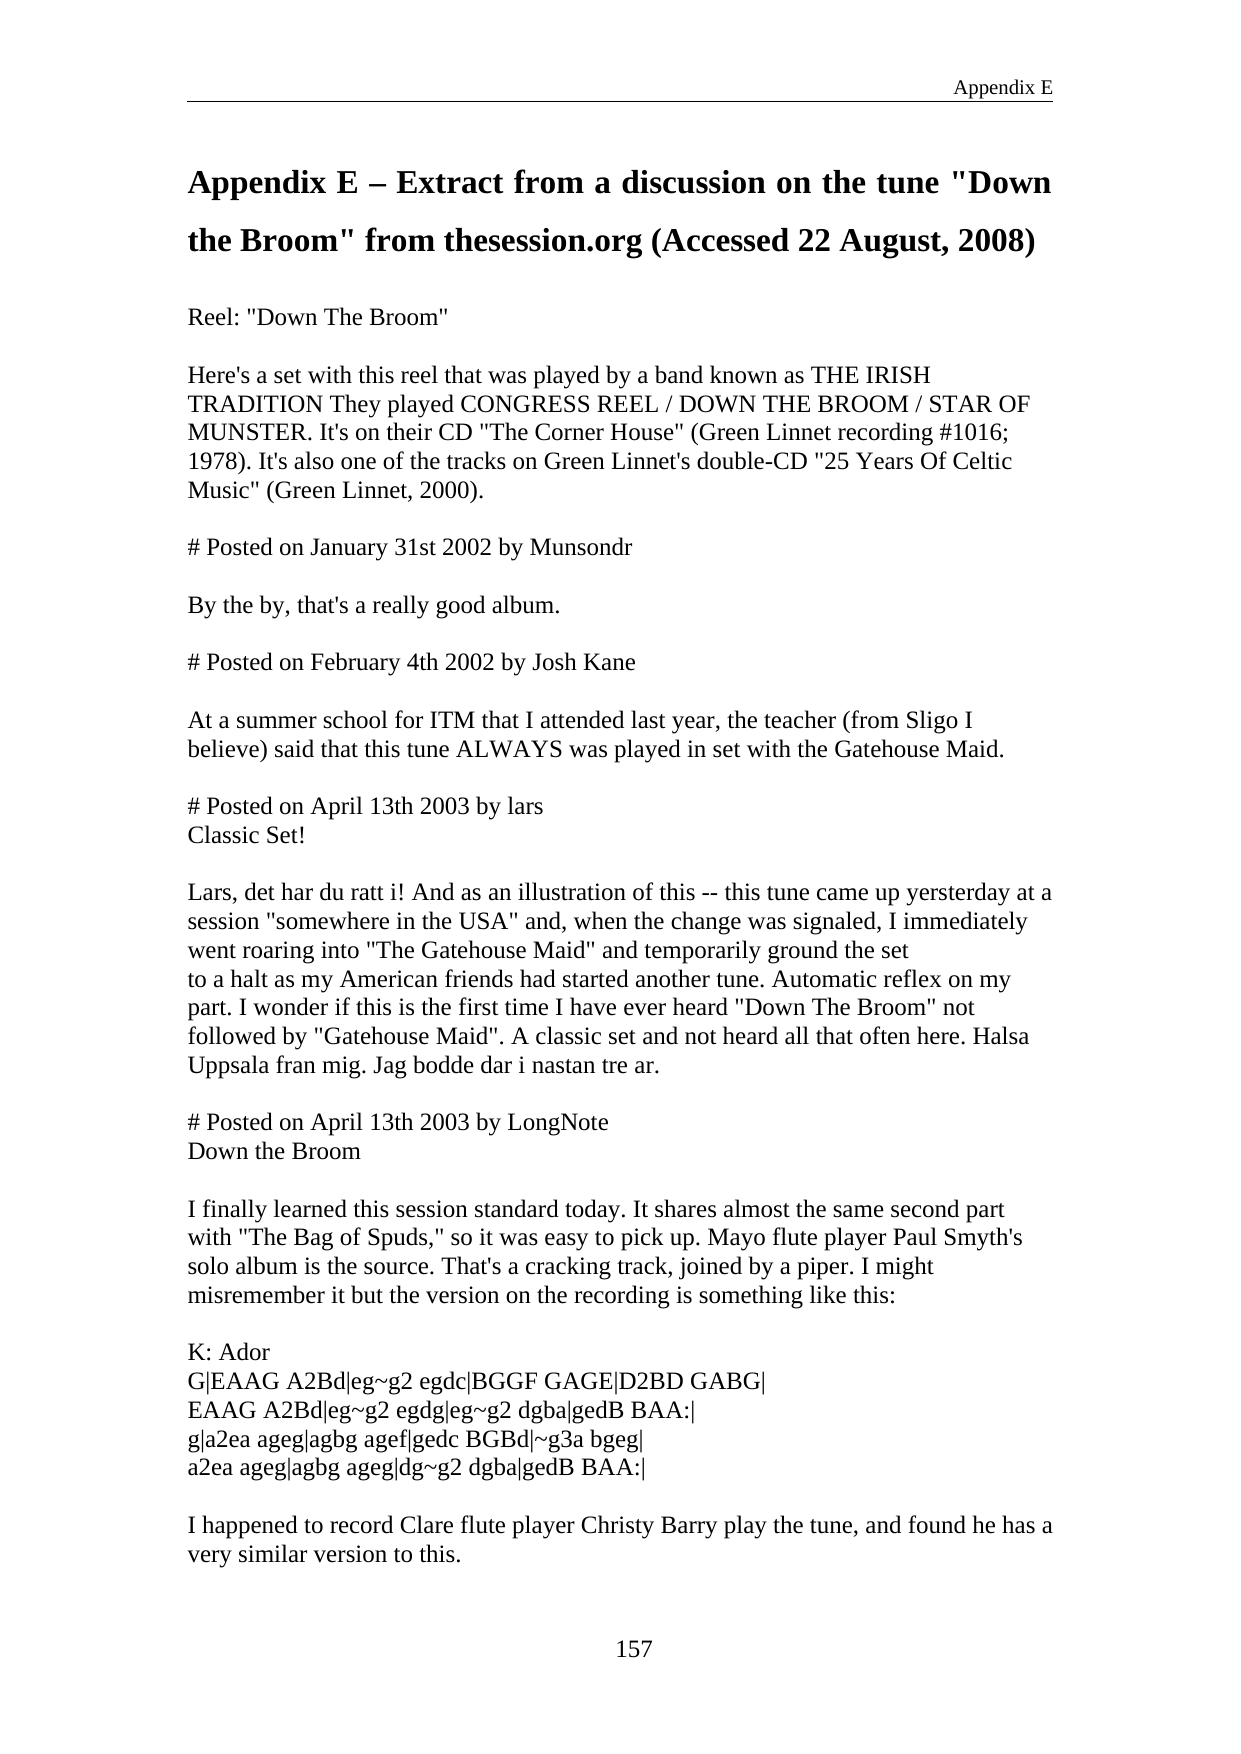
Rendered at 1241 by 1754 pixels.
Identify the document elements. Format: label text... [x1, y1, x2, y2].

text a2ea ageg|agbg ageg|dg~g2 dgba|gedB BAA:| [187, 1452, 1053, 1481]
text # Posted on January 31st 2002 by Munsondr [187, 532, 1053, 561]
text At a summer school for ITM that I attended last year, the teacher (from Sligo I believe) said that this tune ALWAYS was played in set with the Gatehouse Maid. [187, 705, 1053, 762]
text Lars, det har du ratt i! And as an illustration of this -- this tune came up yersterday at a session "somewhere in the USA" and, when the change was signaled, I immediately went roaring into "The Gatehouse Maid" and temporarily ground the set [187, 877, 1053, 964]
text Here's a set with this reel that was played by a band known as THE IRISH TRADITION They played CONGRESS REEL / DOWN THE BROOM / STAR OF MUNSTER. It's on their CD "The Corner House" (Green Linnet recording #1016; 1978). It's also one of the tracks on Green Linnet's double-CD "25 Years Of Celtic Music" (Green Linnet, 2000). [187, 360, 1053, 504]
text I happened to record Clare flute player Christy Barry play the tune, and found he has a very similar version to this. [187, 1510, 1053, 1567]
text # Posted on February 4th 2002 by Josh Kane [187, 647, 1053, 676]
text G|EAAG A2Bd|eg~g2 egdc|BGGF GAGE|D2BD GABG| [187, 1366, 1053, 1395]
text EAAG A2Bd|eg~g2 egdg|eg~g2 dgba|gedB BAA:| [187, 1395, 1053, 1424]
text # Posted on April 13th 2003 by lars [187, 791, 1053, 820]
text I finally learned this session standard today. It shares almost the same second part with "The Bag of Spuds," so it was easy to pick up. Mayo flute player Paul Smyth's solo album is the source. That's a cracking track, joined by a piper. I might misremember it but the version on the recording is something like this: [187, 1194, 1053, 1309]
subtitle Appendix E – Extract from a discussion on the tune "Down the Broom" from thesession.org (Accessed 22 August, 2008) [187, 162, 1053, 258]
text Down the Broom [187, 1136, 1053, 1165]
text By the by, that's a really good album. [187, 590, 1053, 619]
text g|a2ea ageg|agbg agef|gedc BGBd|~g3a bgeg| [187, 1424, 1053, 1452]
text Reel: "Down The Broom" [187, 302, 1053, 331]
text K: Ador [187, 1337, 1053, 1366]
text Classic Set! [187, 820, 1053, 849]
text to a halt as my American friends had started another tune. Automatic reflex on my part. I wonder if this is the first time I have ever heard "Down The Broom" not followed by "Gatehouse Maid". A classic set and not heard all that often here. Halsa Uppsala fran mig. Jag bodde dar i nastan tre ar. [187, 964, 1053, 1079]
text # Posted on April 13th 2003 by LongNote [187, 1107, 1053, 1136]
